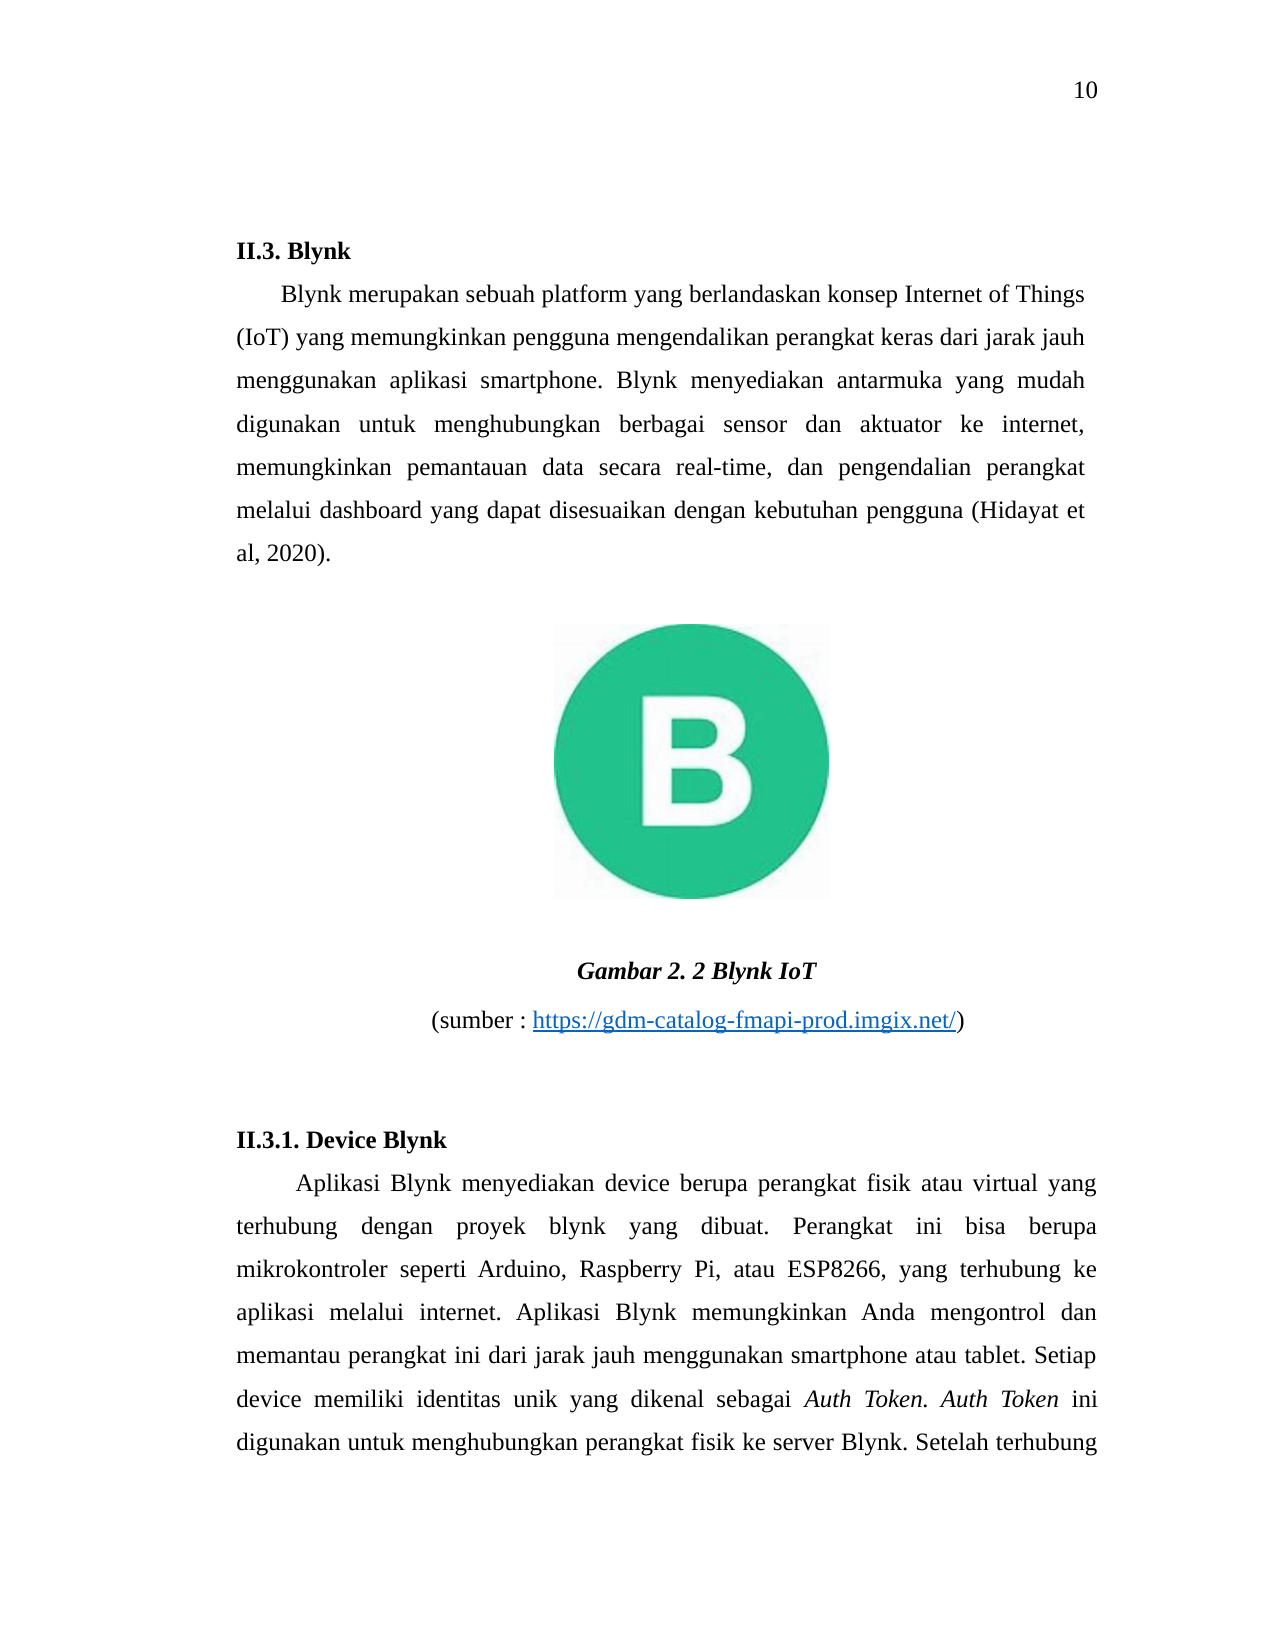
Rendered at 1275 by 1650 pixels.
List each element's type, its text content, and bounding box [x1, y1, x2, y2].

subtitle Device Blynk [236, 1125, 1098, 1154]
subtitle Blynk [236, 236, 1098, 265]
picture [554, 624, 829, 899]
text (sumber : https://gdm-catalog-fmapi-prod.imgix.net/) [236, 1005, 1098, 1034]
text Blynk merupakan sebuah platform yang berlandaskan konsep Internet of Things (IoT) yang memungkinkan pengguna mengendalikan perangkat keras dari jarak jauh menggunakan aplikasi smartphone. Blynk menyediakan antarmuka yang mudah digunakan untuk menghubungkan berbagai sensor dan aktuator ke internet, memungkinkan pemantauan data secara real-time, dan pengendalian perangkat melalui dashboard yang dapat disesuaikan dengan kebutuhan pengguna (Hidayat et al, 2020). [236, 279, 1085, 567]
text Gambar 2. 2 Blynk IoT [236, 956, 1098, 984]
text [236, 1168, 1098, 1456]
